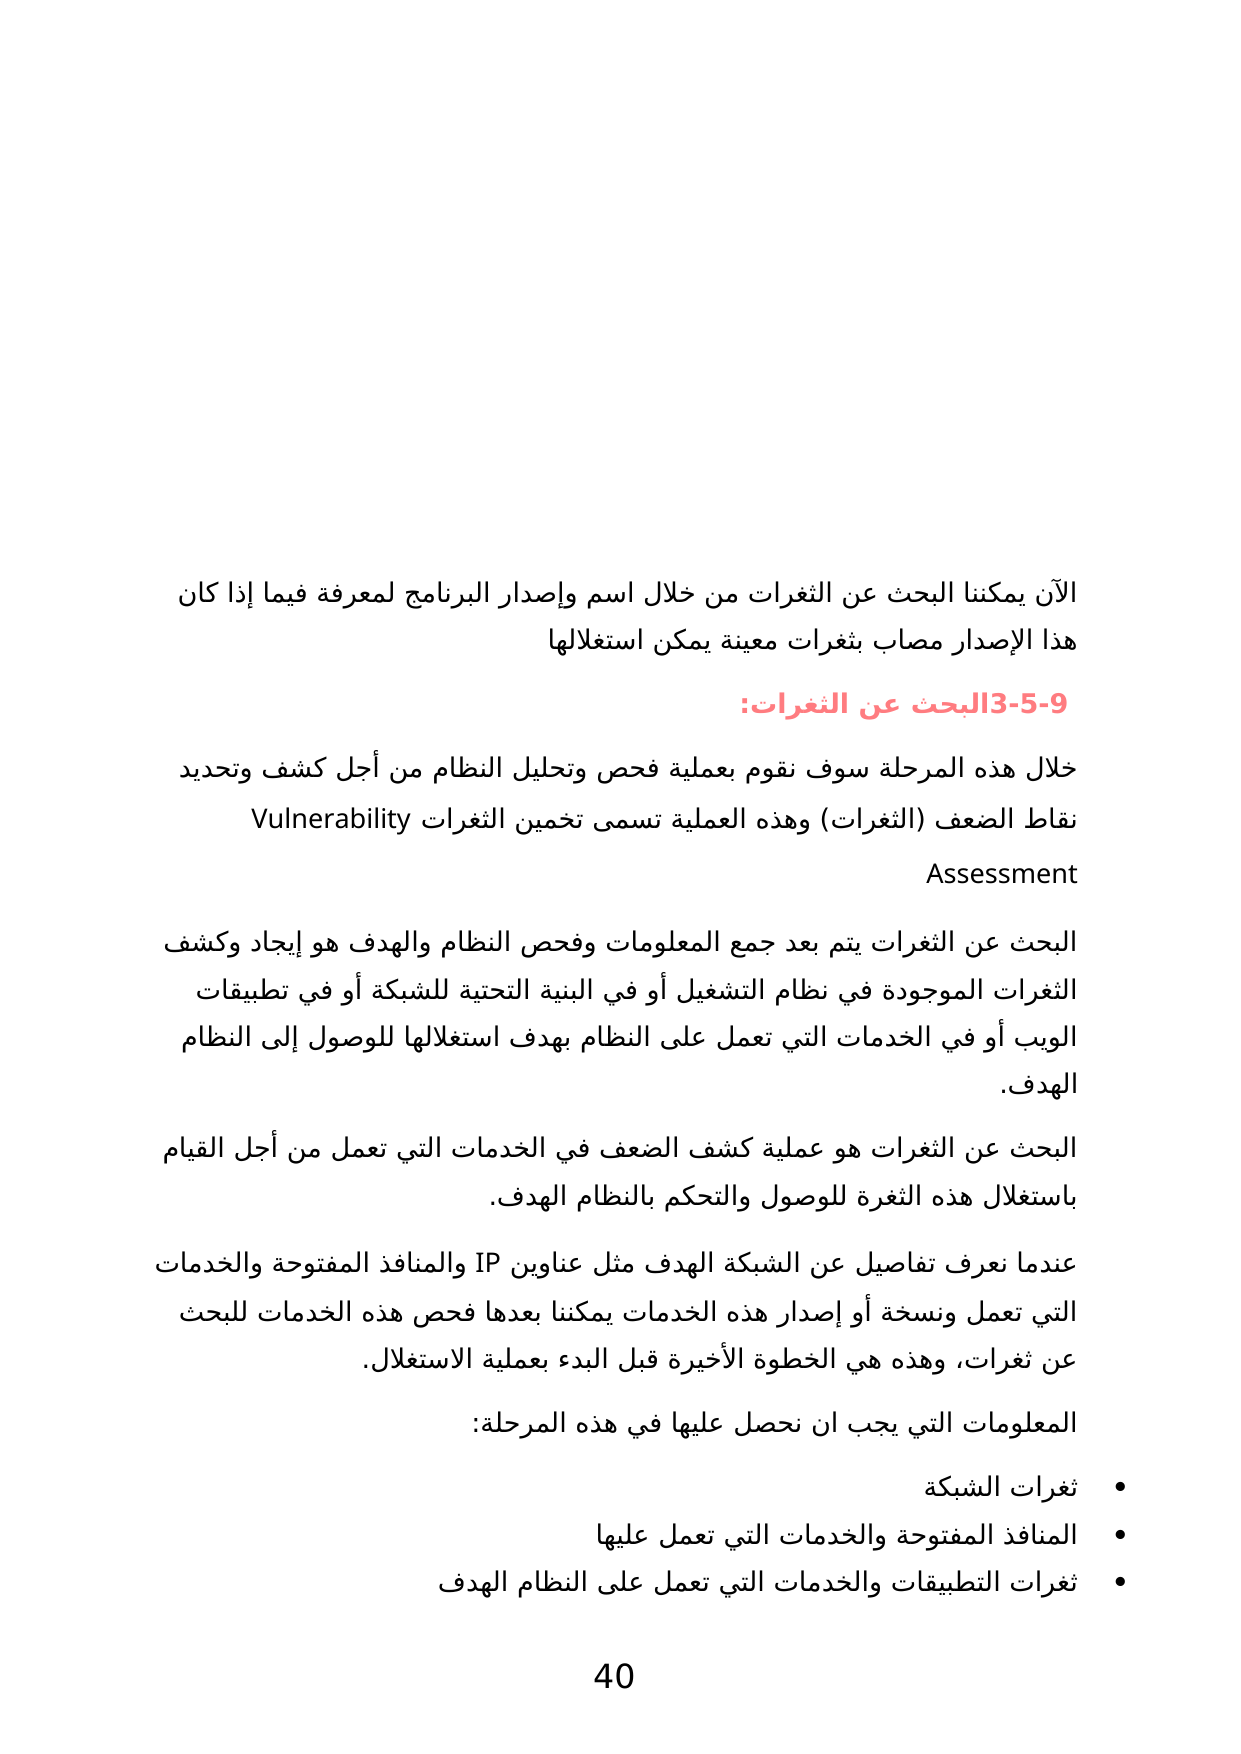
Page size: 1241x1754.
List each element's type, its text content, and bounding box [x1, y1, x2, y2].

text خلال هذه المرحلة سوف نقوم بعملية فحص وتحليل النظام من أجل كشف وتحديد نقاط الضعف (الثغرات) وهذه العملية تسمى تخمين الثغرات Vulnerability Assessment [150, 752, 1078, 892]
list المنافذ المفتوحة والخدمات التي تعمل عليها [150, 1519, 1116, 1551]
text البحث عن الثغرات يتم بعد جمع المعلومات وفحص النظام والهدف هو إيجاد وكشف الثغرات الموجودة في نظام التشغيل أو في البنية التحتية للشبكة أو في تطبيقات الويب أو في الخدمات التي تعمل على النظام بهدف استغلالها للوصول إلى النظام الهدف. [150, 927, 1078, 1100]
list ثغرات التطبيقات والخدمات التي تعمل على النظام الهدف [150, 1566, 1116, 1598]
text المعلومات التي يجب ان نحصل عليها في هذه المرحلة: [150, 1408, 1078, 1439]
text 3-5-9البحث عن الثغرات: [150, 688, 1078, 720]
list ثغرات الشبكة [150, 1472, 1116, 1503]
text البحث عن الثغرات هو عملية كشف الضعف في الخدمات التي تعمل من أجل القيام باستغلال هذه الثغرة للوصول والتحكم بالنظام الهدف. [150, 1133, 1078, 1211]
text عندما نعرف تفاصيل عن الشبكة الهدف مثل عناوين IP والمنافذ المفتوحة والخدمات التي تعمل ونسخة أو إصدار هذه الخدمات يمكننا بعدها فحص هذه الخدمات للبحث عن ثغرات، وهذه هي الخطوة الأخيرة قبل البدء بعملية الاستغلال. [150, 1244, 1078, 1375]
text الآن يمكننا البحث عن الثغرات من خلال اسم وإصدار البرنامج لمعرفة فيما إذا كان هذا الإصدار مصاب بثغرات معينة يمكن استغلالها [150, 577, 1078, 656]
